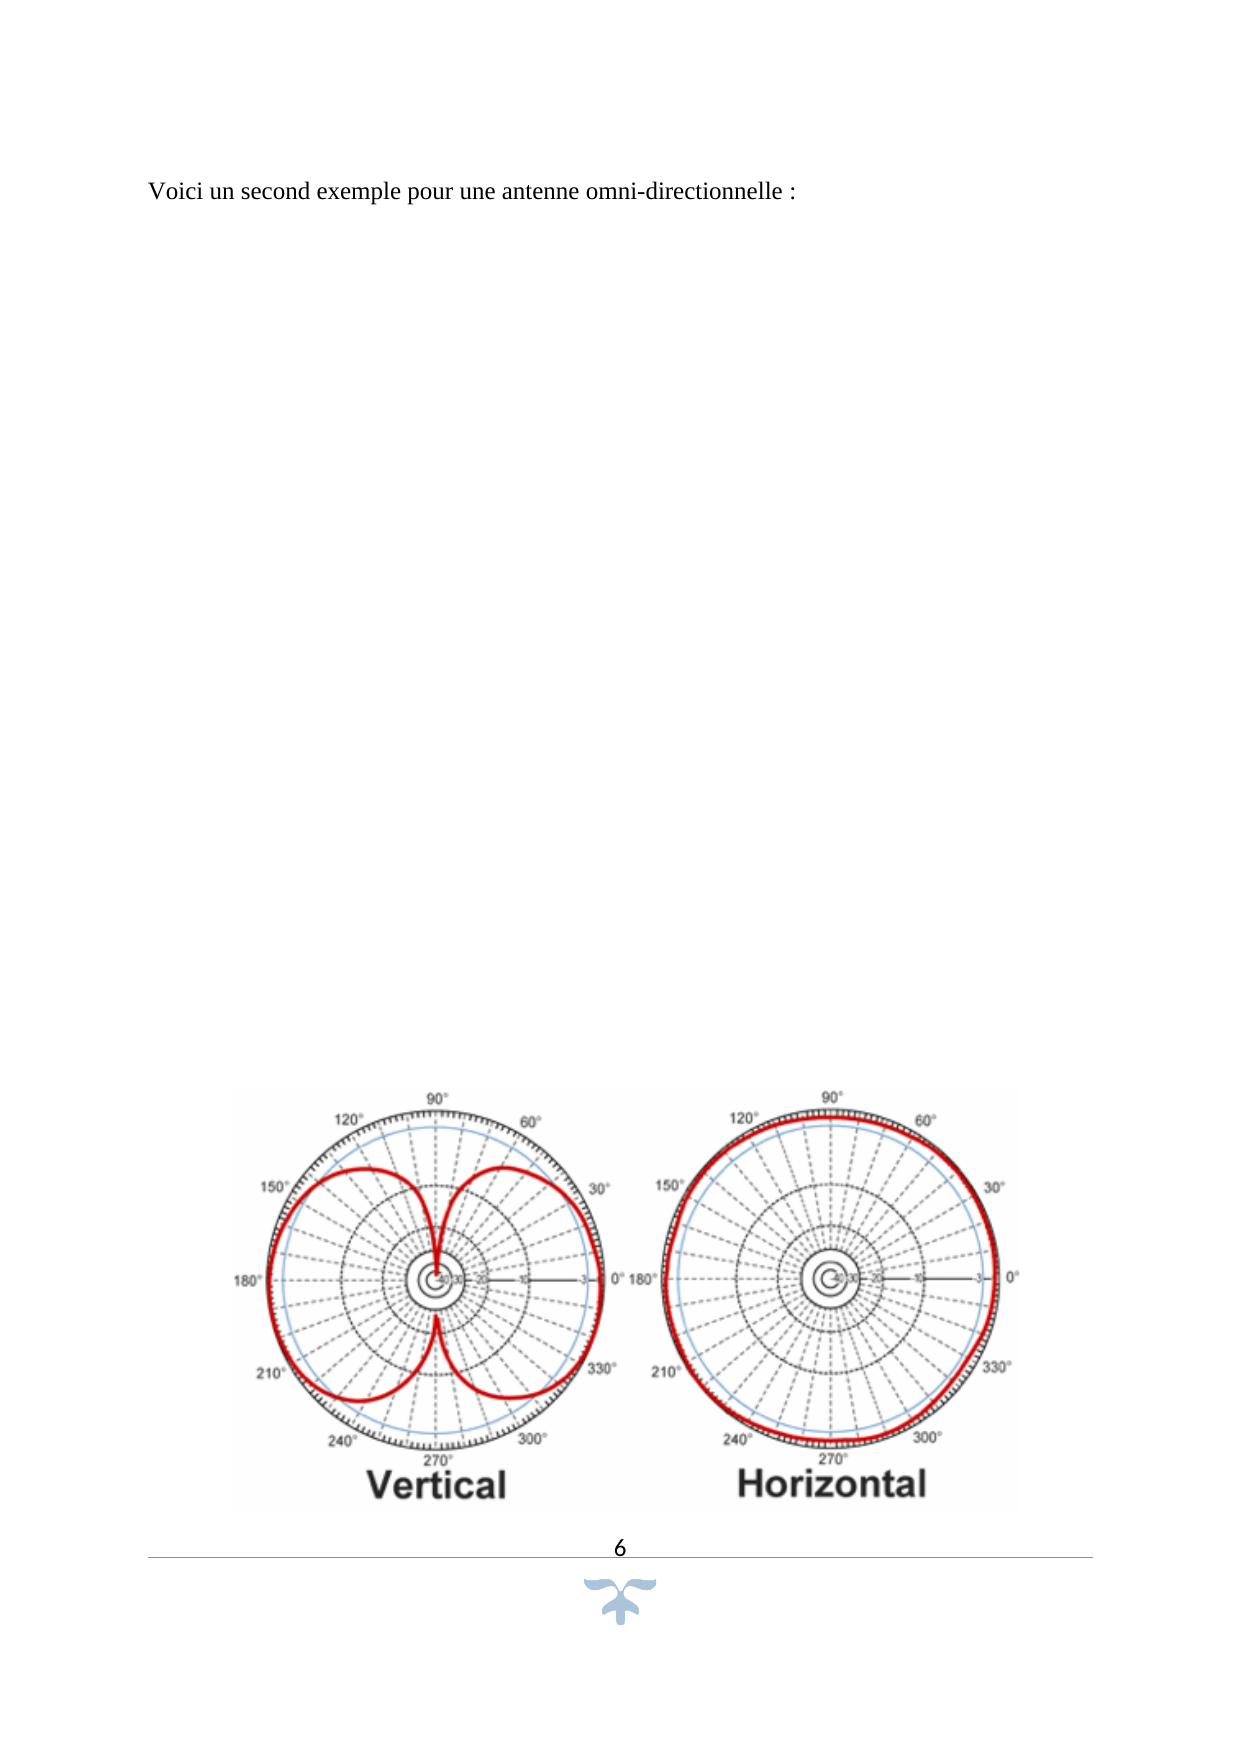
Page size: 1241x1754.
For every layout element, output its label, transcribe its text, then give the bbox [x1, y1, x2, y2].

text Voici un second exemple pour une antenne omni-directionnelle : [148, 176, 1093, 205]
picture [233, 1088, 1020, 1512]
